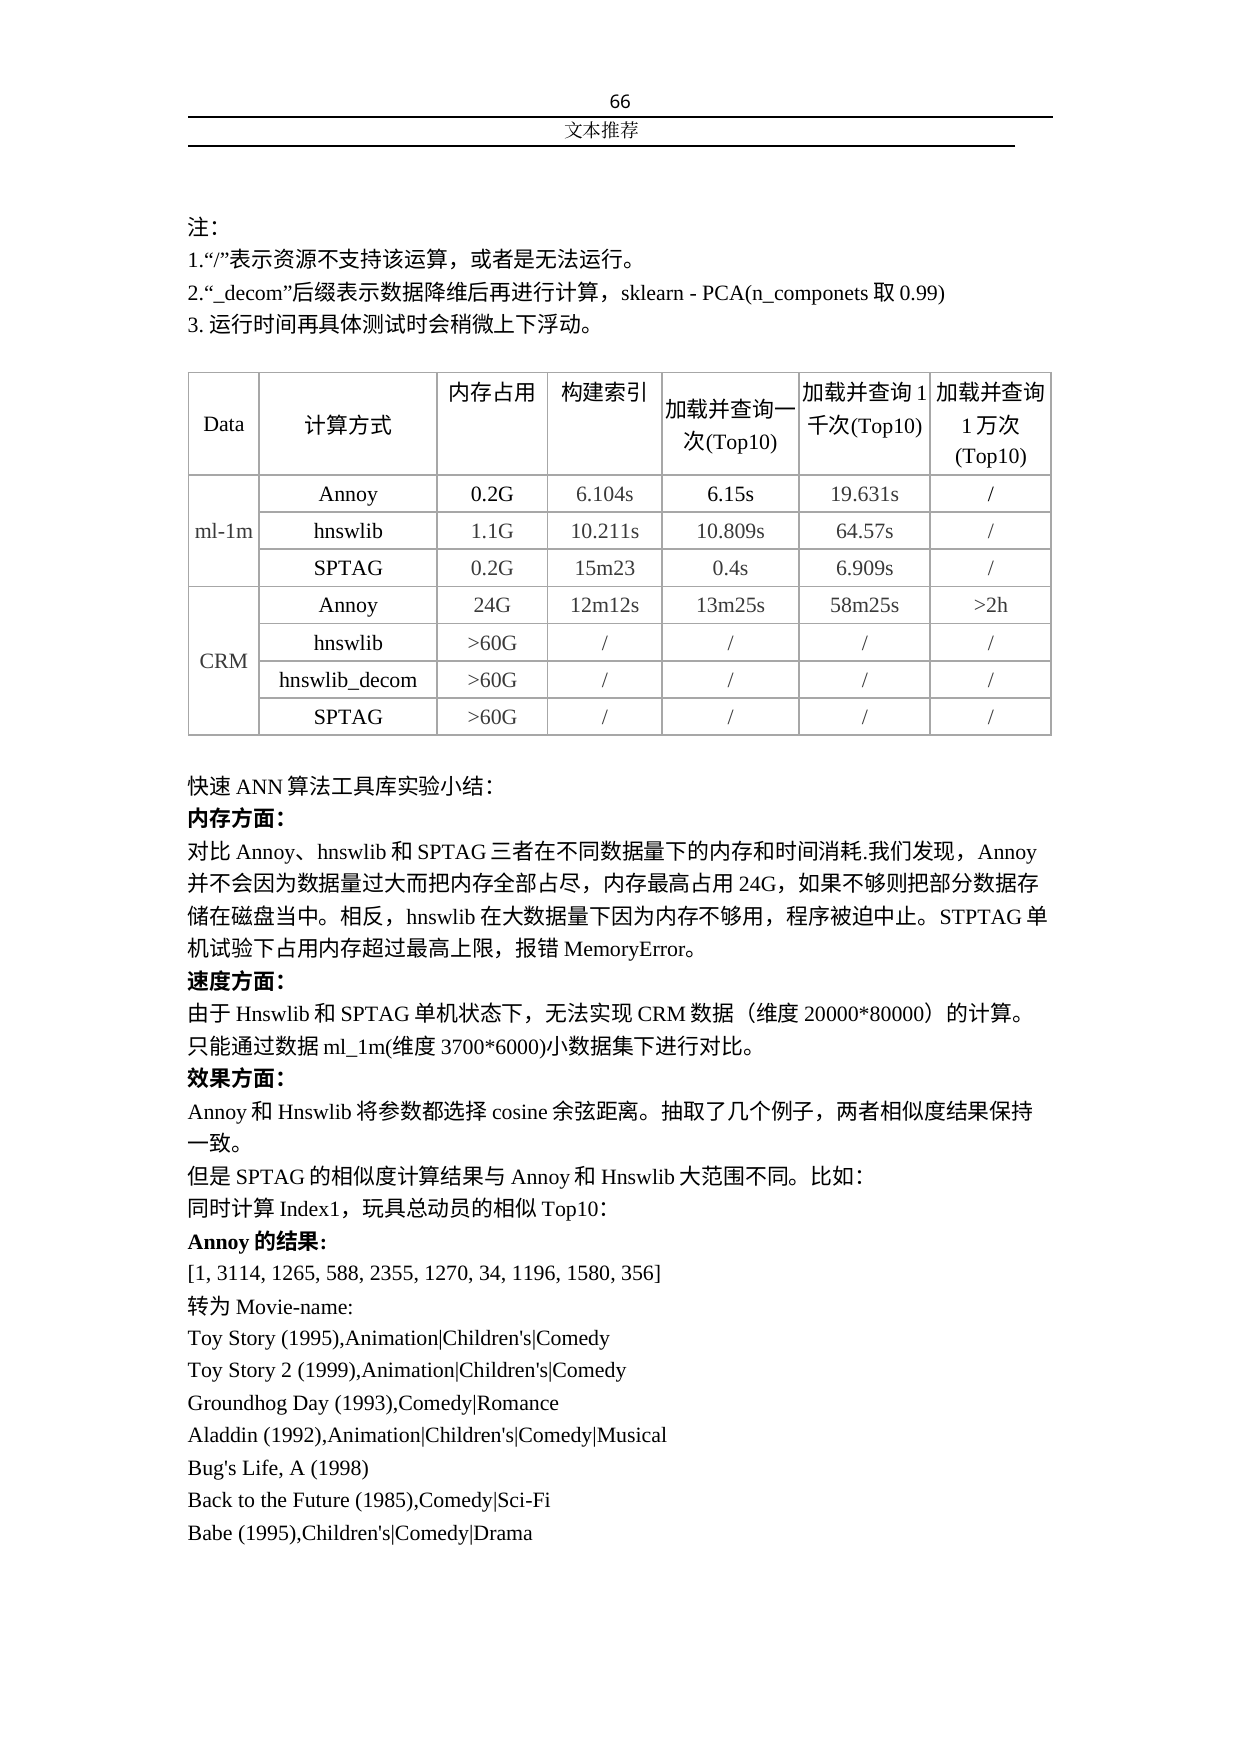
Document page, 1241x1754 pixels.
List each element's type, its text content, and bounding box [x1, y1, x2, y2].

text Aladdin (1992),Animation|Children's|Comedy|Musical [187, 1418, 1053, 1451]
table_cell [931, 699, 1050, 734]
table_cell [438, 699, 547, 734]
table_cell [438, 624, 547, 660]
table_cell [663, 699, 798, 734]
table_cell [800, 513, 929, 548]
text [1, 3114, 1265, 588, 2355, 1270, 34, 1196, 1580, 356] [187, 1256, 1053, 1288]
text 对比Annoy、hnswlib和SPTAG三者在不同数据量下的内存和时间消耗.我们发现，Annoy并不会因为数据量过大而把内存全部占尽，内存最高占用24G，如果不够则把部分数据存储在磁盘当中。相反，hnswlib在大数据量下因为内存不够用，程序被迫中止。STPTAG单机试验下占用内存超过最高上限，报错MemoryError。 [187, 833, 1053, 963]
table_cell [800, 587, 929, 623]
text 效果方面： [187, 1061, 1053, 1093]
text 同时计算Index1，玩具总动员的相似Top10： [187, 1191, 1053, 1223]
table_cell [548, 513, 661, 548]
text 快速ANN算法工具库实验小结： [187, 768, 1053, 801]
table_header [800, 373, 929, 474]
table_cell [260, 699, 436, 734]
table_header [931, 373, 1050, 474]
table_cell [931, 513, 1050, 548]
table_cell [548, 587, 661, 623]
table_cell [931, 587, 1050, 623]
text Babe (1995),Children's|Comedy|Drama [187, 1516, 1053, 1548]
text Toy Story 2 (1999),Animation|Children's|Comedy [187, 1353, 1053, 1386]
text 2.“_decom”后缀表示数据降维后再进行计算，sklearn - PCA(n_componets取0.99) [187, 274, 1053, 307]
text Annoy和Hnswlib将参数都选择cosine余弦距离。抽取了几个例子，两者相似度结果保持一致。 [187, 1093, 1053, 1158]
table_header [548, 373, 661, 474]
text Back to the Future (1985),Comedy|Sci-Fi [187, 1483, 1053, 1516]
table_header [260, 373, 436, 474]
text 转为Movie-name: [187, 1288, 1053, 1321]
text 由于Hnswlib和SPTAG单机状态下，无法实现CRM数据（维度20000*80000）的计算。只能通过数据ml_1m(维度3700*6000)小数据集下进行对比。 [187, 996, 1053, 1061]
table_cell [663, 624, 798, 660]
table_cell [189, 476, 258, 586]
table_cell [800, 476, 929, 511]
text Toy Story (1995),Animation|Children's|Comedy [187, 1321, 1053, 1353]
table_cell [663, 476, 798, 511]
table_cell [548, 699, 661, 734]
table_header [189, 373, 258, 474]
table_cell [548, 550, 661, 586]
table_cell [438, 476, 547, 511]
text 速度方面： [187, 963, 1053, 996]
text 3. 运行时间再具体测试时会稍微上下浮动。 [187, 307, 1053, 339]
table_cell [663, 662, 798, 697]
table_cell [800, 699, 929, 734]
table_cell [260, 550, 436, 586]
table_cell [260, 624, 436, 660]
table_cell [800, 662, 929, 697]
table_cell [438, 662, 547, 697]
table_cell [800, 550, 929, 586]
text 注： [187, 209, 1053, 242]
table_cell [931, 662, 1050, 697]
text Annoy的结果: [187, 1223, 1053, 1256]
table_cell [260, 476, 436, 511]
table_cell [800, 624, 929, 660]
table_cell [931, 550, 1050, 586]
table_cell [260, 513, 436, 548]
text Bug's Life, A (1998) [187, 1451, 1053, 1483]
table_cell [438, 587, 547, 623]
text 1.“/”表示资源不支持该运算，或者是无法运行。 [187, 242, 1053, 274]
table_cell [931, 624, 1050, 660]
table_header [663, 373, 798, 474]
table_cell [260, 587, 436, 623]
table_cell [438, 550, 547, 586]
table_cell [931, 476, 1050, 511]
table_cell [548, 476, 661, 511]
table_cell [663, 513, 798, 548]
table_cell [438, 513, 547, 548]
text 但是SPTAG的相似度计算结果与Annoy和Hnswlib大范围不同。比如： [187, 1158, 1053, 1191]
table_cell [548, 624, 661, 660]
text Groundhog Day (1993),Comedy|Romance [187, 1386, 1053, 1418]
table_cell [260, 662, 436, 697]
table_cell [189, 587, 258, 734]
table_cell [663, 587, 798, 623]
text 内存方面： [187, 801, 1053, 833]
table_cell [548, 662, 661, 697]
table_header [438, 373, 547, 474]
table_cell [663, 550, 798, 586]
